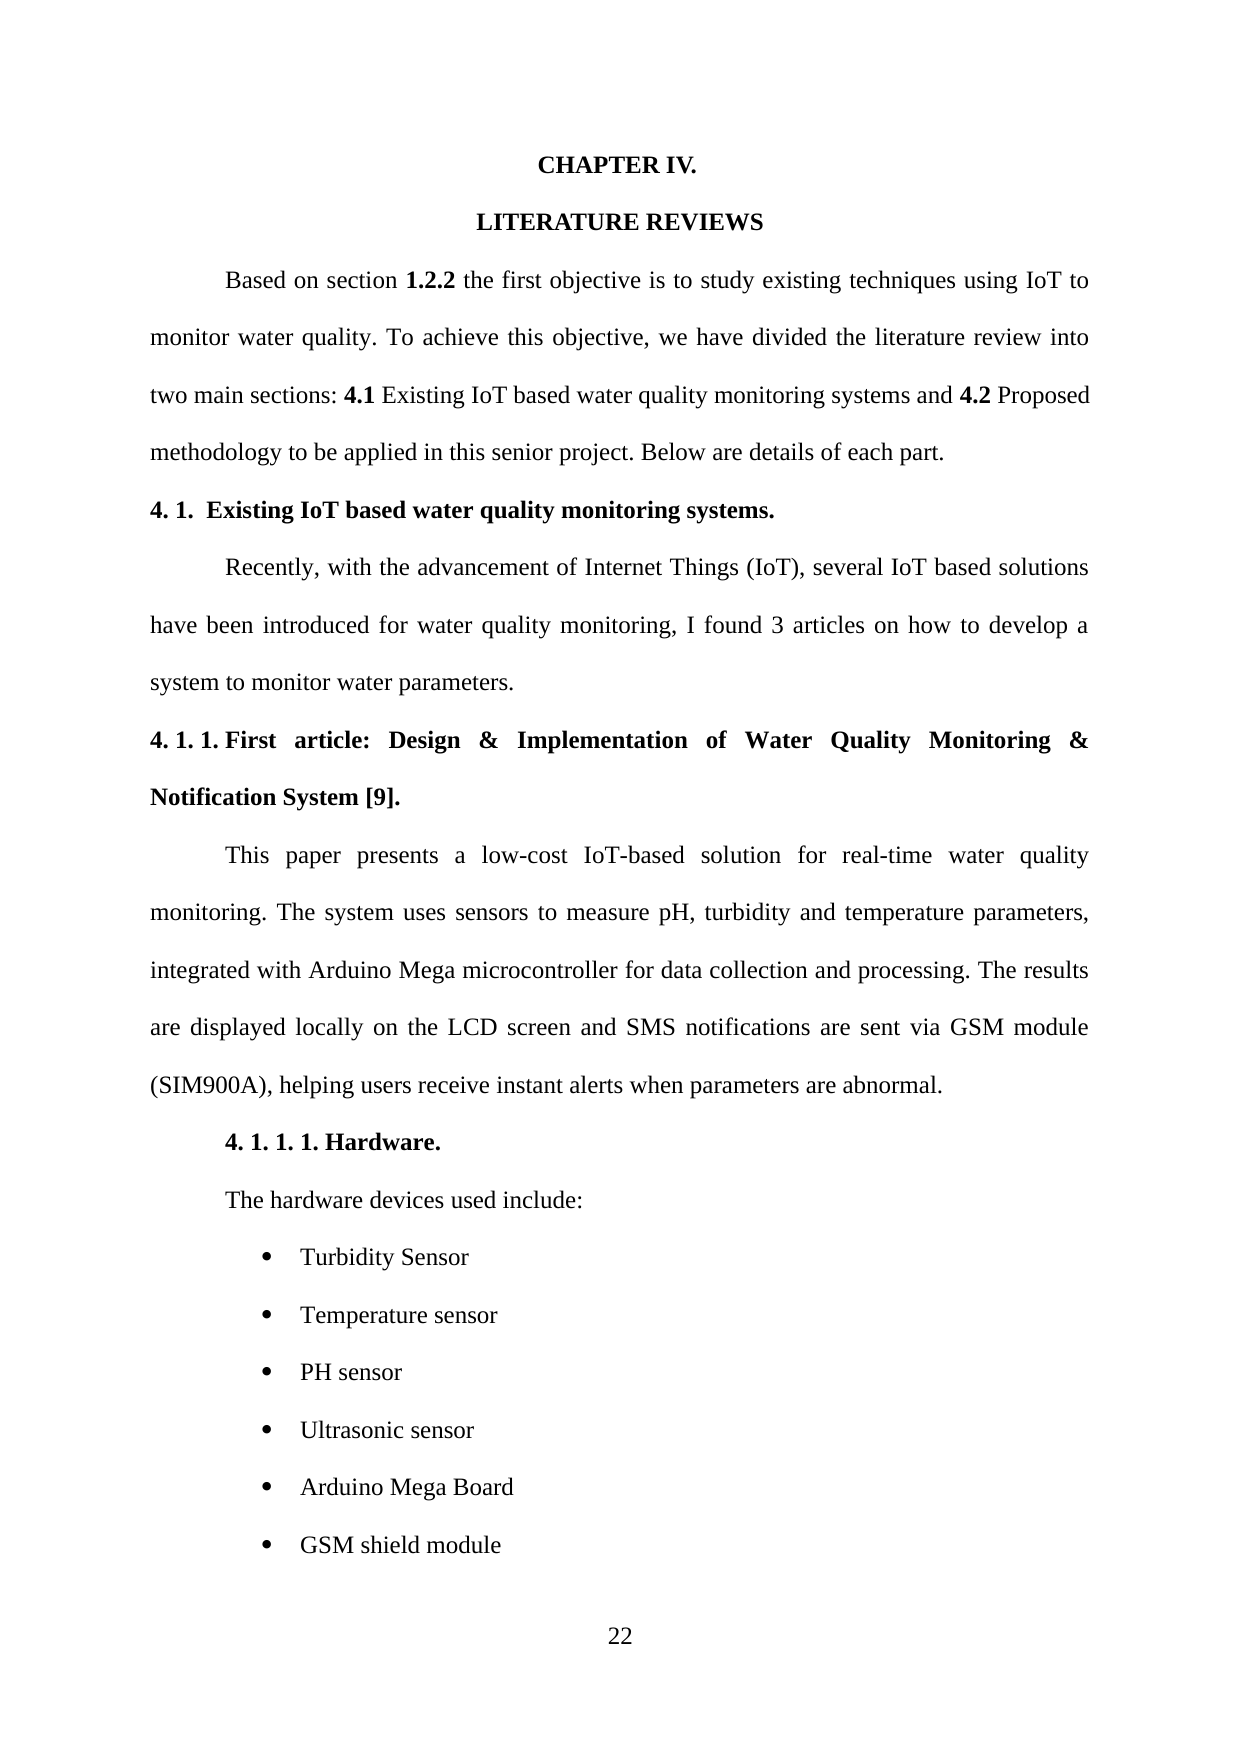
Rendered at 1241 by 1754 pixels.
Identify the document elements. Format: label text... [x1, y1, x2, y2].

text The hardware devices used include: [150, 1185, 1090, 1214]
list Temperature sensor [262, 1300, 1090, 1329]
list GSM shield module [262, 1530, 1090, 1559]
subtitle LITERATURE REVIEWS [150, 150, 1090, 236]
subtitle Hardware. [150, 1127, 1090, 1156]
list Arduino Mega Board [262, 1472, 1090, 1501]
text Recently, with the advancement of Internet Things (IoT), several IoT based solutions have been introduced for water quality monitoring, I found 3 articles on how to develop a system to monitor water parameters. [150, 552, 1090, 696]
list Ultrasonic sensor [262, 1415, 1090, 1444]
text This paper presents a low-cost IoT-based solution for real-time water quality monitoring. The system uses sensors to measure pH, turbidity and temperature parameters, integrated with Arduino Mega microcontroller for data collection and processing. The results are displayed locally on the LCD screen and SMS notifications are sent via GSM module (SIM900A), helping users receive instant alerts when parameters are abnormal. [150, 840, 1090, 1099]
subtitle First article: Design & Implementation of Water Quality Monitoring & Notification System [9]. [150, 725, 1090, 811]
list PH sensor [262, 1357, 1090, 1386]
list Turbidity Sensor [262, 1242, 1090, 1271]
subtitle Existing IoT based water quality monitoring systems. [150, 495, 1090, 524]
text Based on section 1.2.2 the first objective is to study existing techniques using IoT to monitor water quality. To achieve this objective, we have divided the literature review into two main sections: 4.1 Existing IoT based water quality monitoring systems and 4.2 Proposed methodology to be applied in this senior project. Below are details of each part. [150, 265, 1090, 466]
